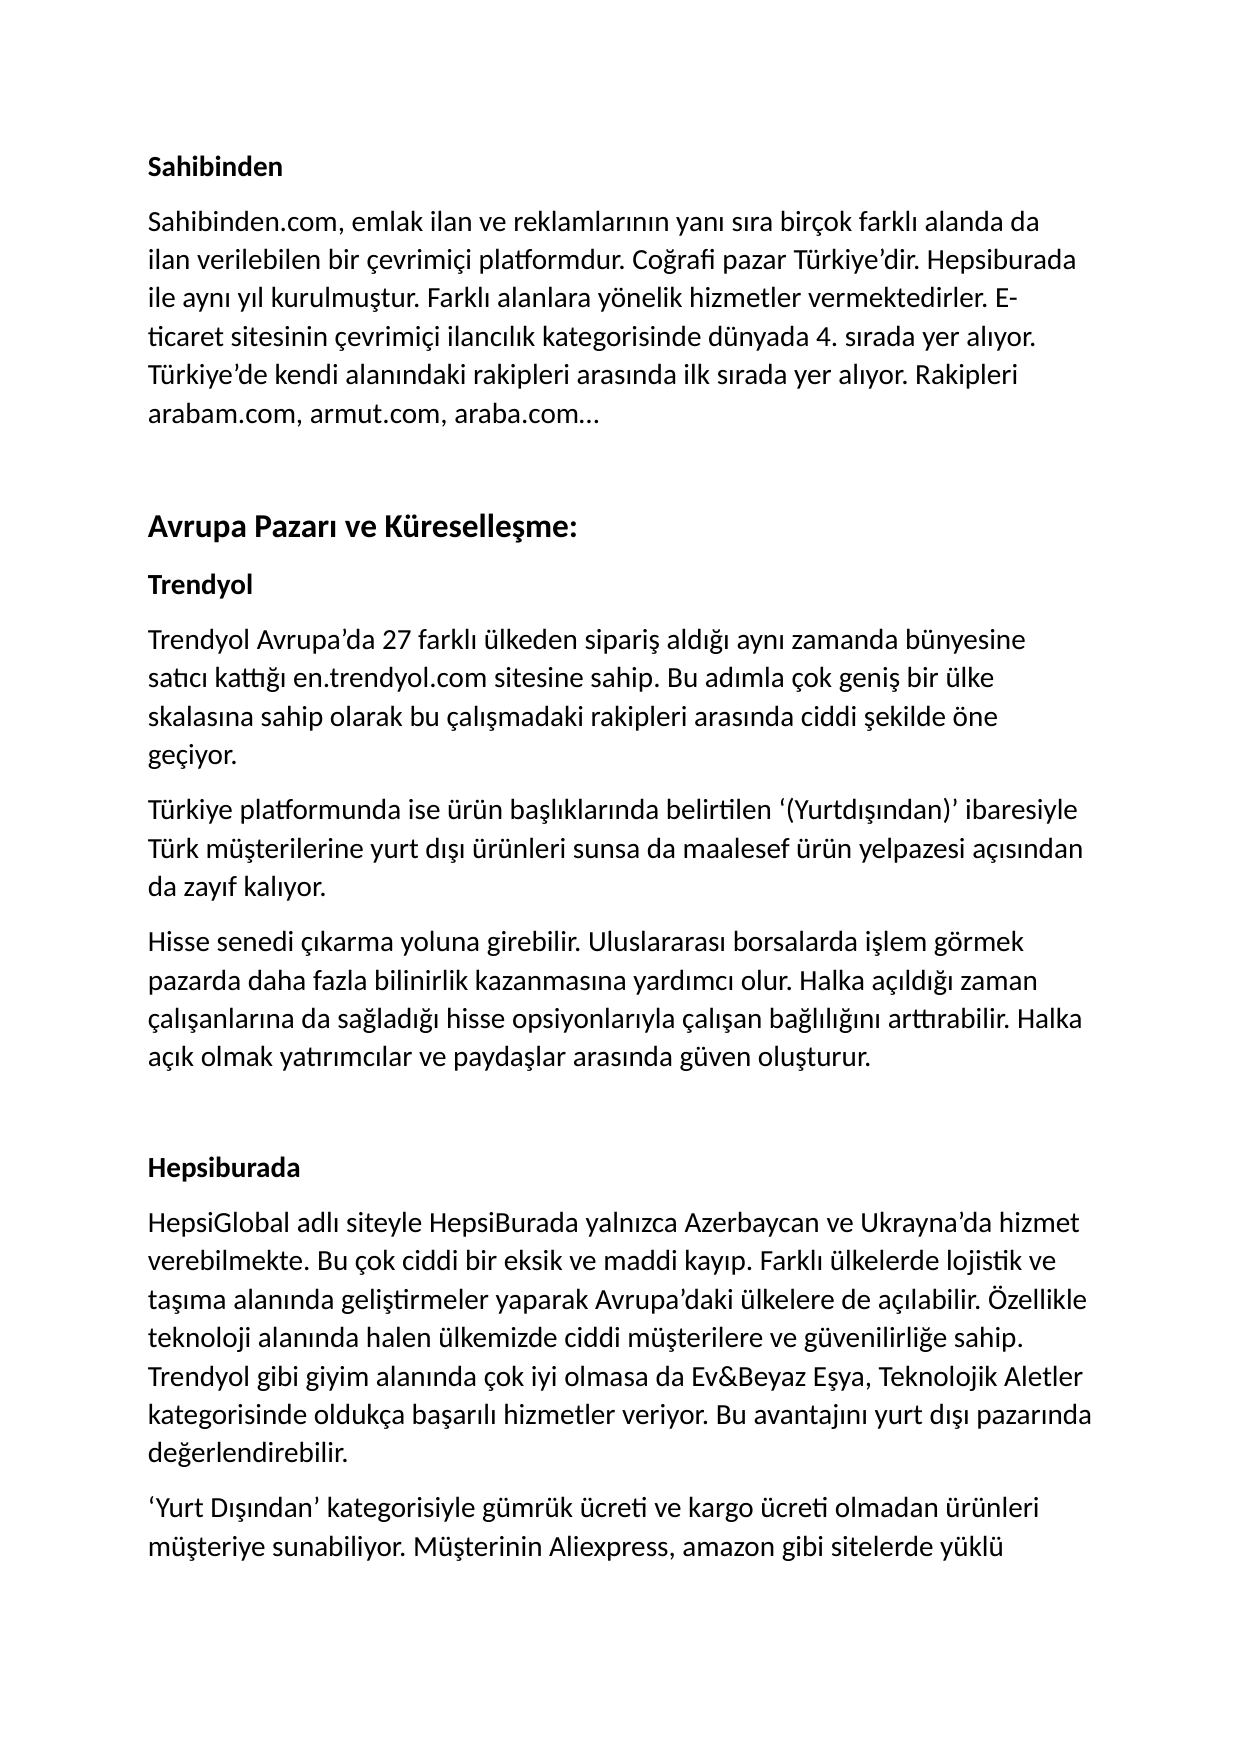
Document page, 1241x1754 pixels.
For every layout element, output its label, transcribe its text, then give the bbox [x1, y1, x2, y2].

text Sahibinden.com, emlak ilan ve reklamlarının yanı sıra birçok farklı alanda da ilan verilebilen bir çevrimiçi platformdur. Coğrafi pazar Türkiye’dir. Hepsiburada ile aynı yıl kurulmuştur. Farklı alanlara yönelik hizmetler vermektedirler. E-ticaret sitesinin çevrimiçi ilancılık kategorisinde dünyada 4. sırada yer alıyor. Türkiye’de kendi alanındaki rakipleri arasında ilk sırada yer alıyor. Rakipleri arabam.com, armut.com, araba.com… [148, 203, 1093, 431]
text Hisse senedi çıkarma yoluna girebilir. Uluslararası borsalarda işlem görmek pazarda daha fazla bilinirlik kazanmasına yardımcı olur. Halka açıldığı zaman çalışanlarına da sağladığı hisse opsiyonlarıyla çalışan bağlılığını arttırabilir. Halka açık olmak yatırımcılar ve paydaşlar arasında güven oluşturur. [148, 923, 1093, 1074]
text Avrupa Pazarı ve Küreselleşme: [148, 505, 1093, 546]
text Hepsiburada [148, 1149, 1093, 1184]
text Trendyol Avrupa’da 27 farklı ülkeden sipariş aldığı aynı zamanda bünyesine satıcı kattığı en.trendyol.com sitesine sahip. Bu adımla çok geniş bir ülke skalasına sahip olarak bu çalışmadaki rakipleri arasında ciddi şekilde öne geçiyor. [148, 621, 1093, 772]
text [148, 1489, 1093, 1564]
text Türkiye platformunda ise ürün başlıklarında belirtilen ‘(Yurtdışından)’ ibaresiyle Türk müşterilerine yurt dışı ürünleri sunsa da maalesef ürün yelpazesi açısından da zayıf kalıyor. [148, 791, 1093, 904]
text Sahibinden [148, 148, 1093, 183]
text HepsiGlobal adlı siteyle HepsiBurada yalnızca Azerbaycan ve Ukrayna’da hizmet verebilmekte. Bu çok ciddi bir eksik ve maddi kayıp. Farklı ülkelerde lojistik ve taşıma alanında geliştirmeler yaparak Avrupa’daki ülkelere de açılabilir. Özellikle teknoloji alanında halen ülkemizde ciddi müşterilere ve güvenilirliğe sahip. Trendyol gibi giyim alanında çok iyi olmasa da Ev&Beyaz Eşya, Teknolojik Aletler kategorisinde oldukça başarılı hizmetler veriyor. Bu avantajını yurt dışı pazarında değerlendirebilir. [148, 1204, 1093, 1470]
text Trendyol [148, 566, 1093, 601]
